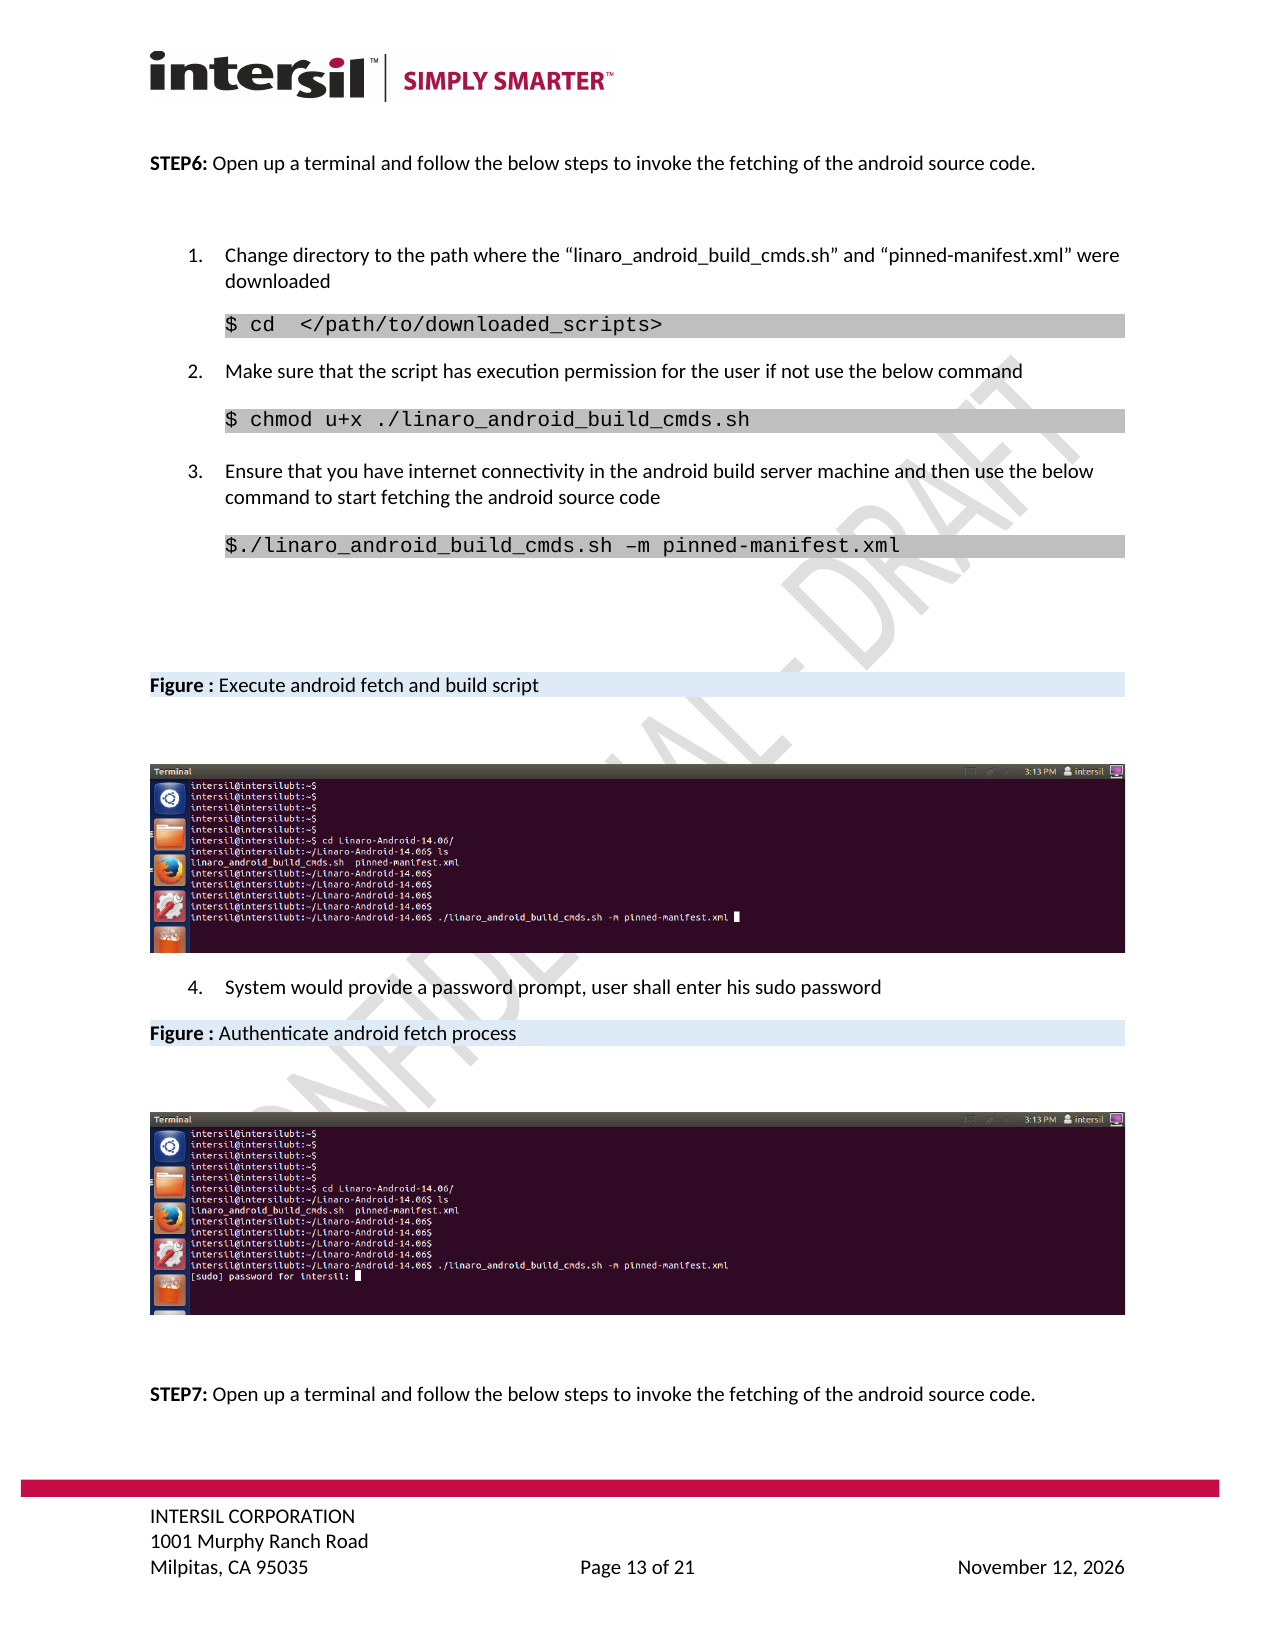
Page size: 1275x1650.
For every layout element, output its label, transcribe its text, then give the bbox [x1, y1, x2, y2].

list $ chmod u+x ./linaro_android_build_cmds.sh [225, 409, 1125, 433]
list Change directory to the path where the “linaro_android_build_cmds.sh” and “pinned-manifest.xml” were downloaded [187, 242, 1125, 293]
picture [150, 1112, 1125, 1315]
text Figure : Authenticate android fetch process [150, 1020, 1125, 1046]
list Ensure that you have internet connectivity in the android build server machine and then use the below command to start fetching the android source code [187, 458, 1125, 509]
list System would provide a password prompt, user shall enter his sudo password [187, 974, 1125, 999]
text $ cd </path/to/downloaded_scripts> [225, 314, 1125, 338]
list $./linaro_android_build_cmds.sh –m pinned-manifest.xml [225, 535, 1125, 558]
text STEP6: Open up a terminal and follow the below steps to invoke the fetching of the android source code. [150, 150, 1125, 175]
picture [150, 764, 1125, 953]
picture [150, 51, 614, 102]
text STEP7: Open up a terminal and follow the below steps to invoke the fetching of the android source code. [150, 1381, 1125, 1407]
list Make sure that the script has execution permission for the user if not use the below command [187, 359, 1125, 384]
text Figure : Execute android fetch and build script [150, 672, 1125, 697]
